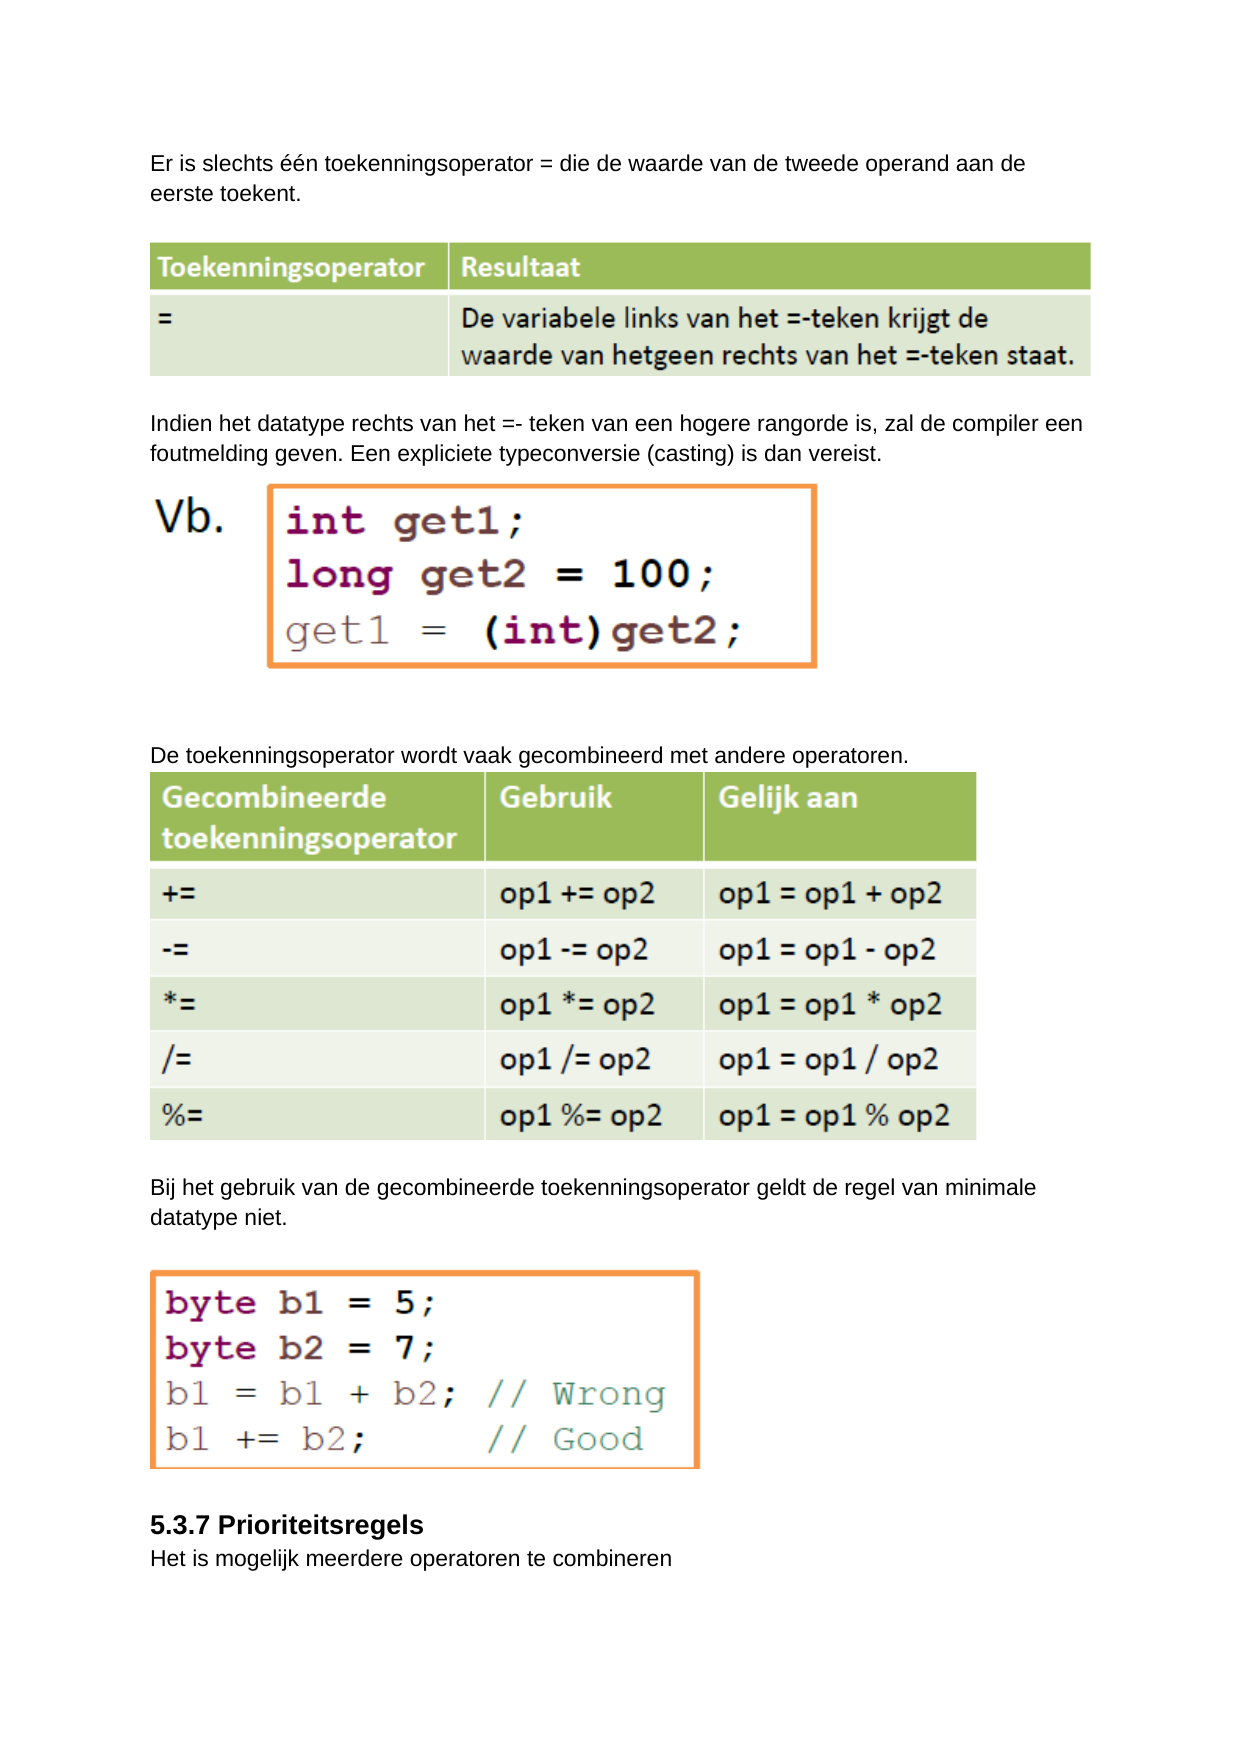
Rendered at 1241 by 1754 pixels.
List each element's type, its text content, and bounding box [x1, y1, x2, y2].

text 5.3.7 Prioriteitsregels [150, 1509, 1090, 1540]
picture [150, 772, 977, 1140]
text Indien het datatype rechts van het =- teken van een hogere rangorde is, zal de compiler een foutmelding geven. Een expliciete typeconversie (casting) is dan vereist. [150, 410, 1090, 467]
text Bij het gebruik van de gecombineerde toekenningsoperator geldt de regel van minimale datatype niet. [150, 1173, 1090, 1230]
text Het is mogelijk meerdere operatoren te combineren [150, 1544, 1090, 1571]
picture [150, 240, 1091, 376]
picture [150, 470, 880, 708]
text Er is slechts één toekenningsoperator = die de waarde van de tweede operand aan de eerste toekent. [150, 150, 1090, 207]
text De toekenningsoperator wordt vaak gecombineerd met andere operatoren. [150, 742, 1090, 768]
picture [150, 1264, 705, 1469]
